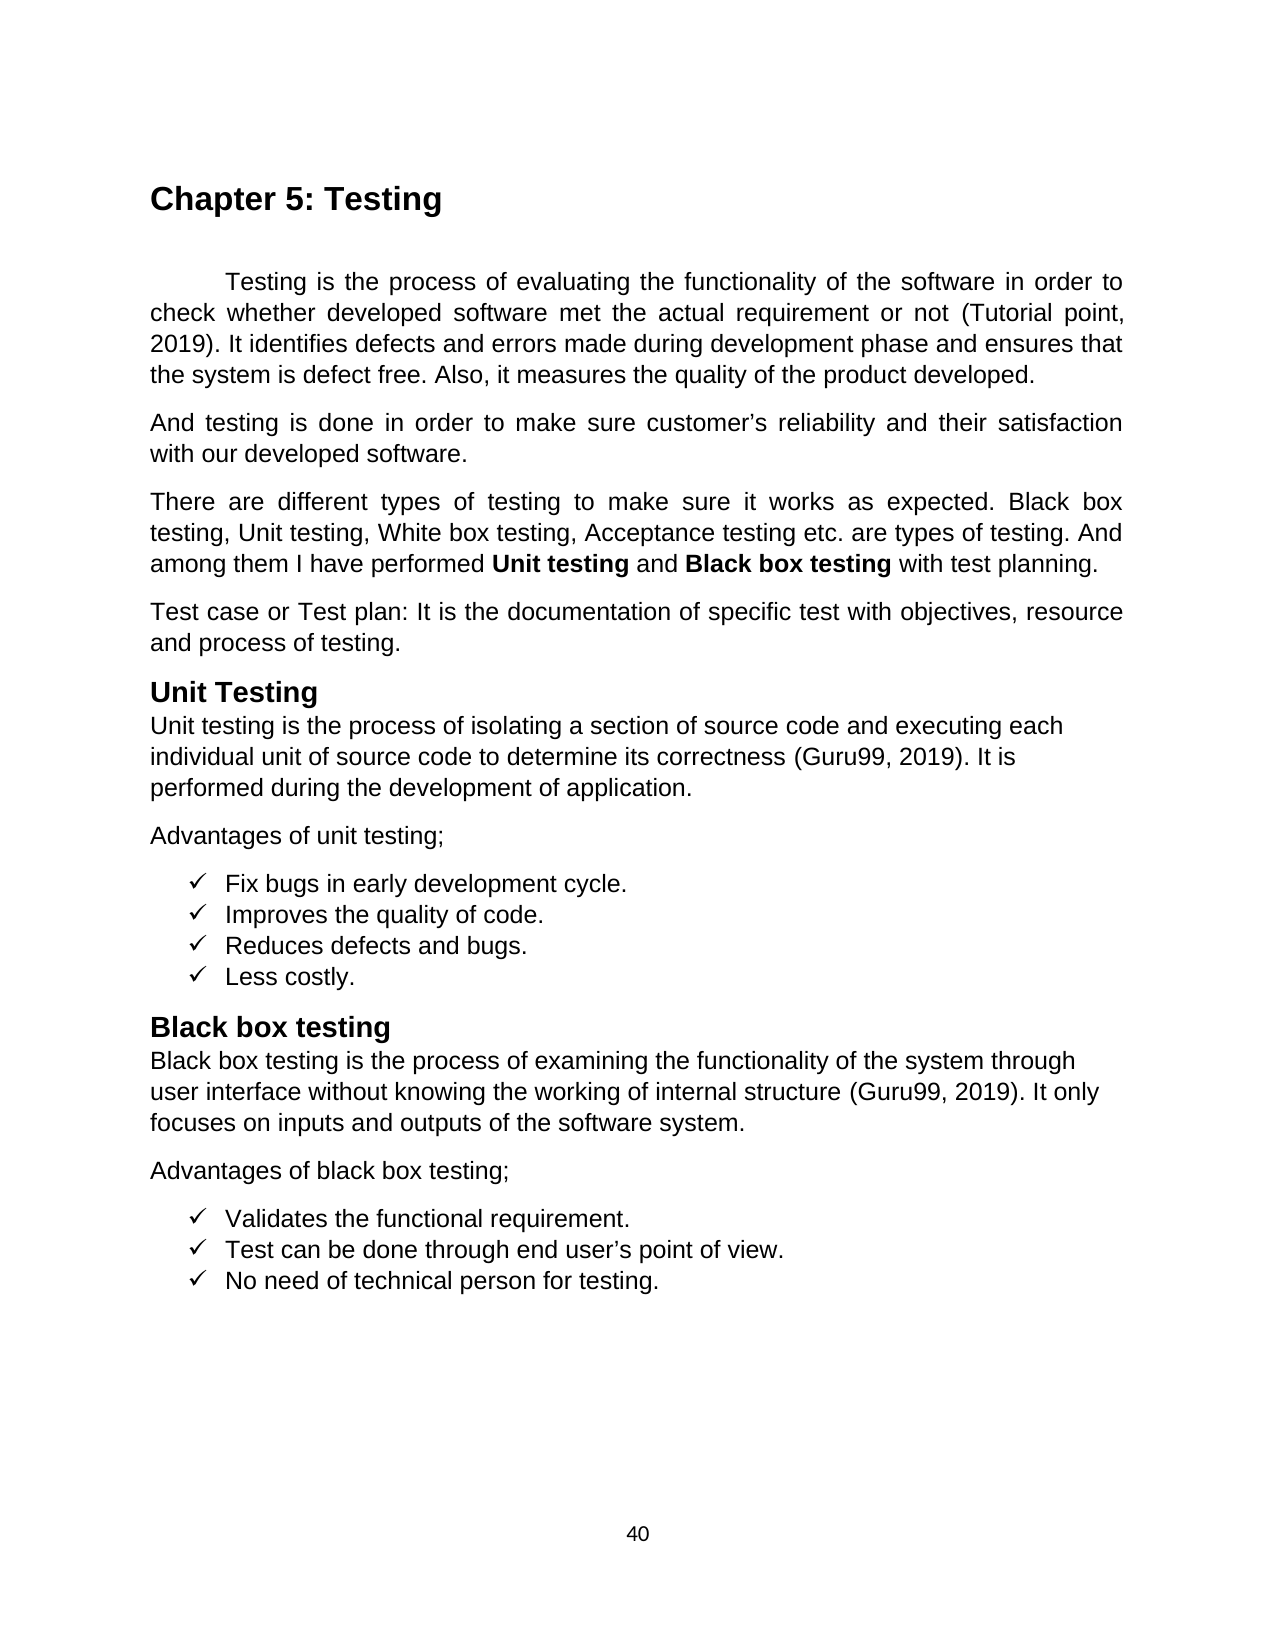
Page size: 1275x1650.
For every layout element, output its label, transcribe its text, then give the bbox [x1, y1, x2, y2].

list Reduces defects and bugs. [187, 931, 1125, 960]
text Black box testing is the process of examining the functionality of the system through user interface without knowing the working of internal structure . It only focuses on inputs and outputs of the software system. [150, 1046, 1125, 1137]
text And testing is done in order to make sure customer’s reliability and their satisfaction with our developed software. [150, 408, 1125, 468]
subtitle Black box testing [150, 1010, 1125, 1044]
text Unit testing is the process of isolating a section of source code and executing each individual unit of source code to determine its correctness . It is performed during the development of application. [150, 711, 1125, 802]
list Validates the functional requirement. [187, 1204, 1125, 1233]
subtitle Chapter 5: Testing [150, 179, 1125, 217]
subtitle Unit Testing [150, 675, 1125, 709]
list Fix bugs in early development cycle. [187, 869, 1125, 898]
list Improves the quality of code. [187, 900, 1125, 929]
text Advantages of black box testing; [150, 1156, 1125, 1185]
text Test case or Test plan: It is the documentation of specific test with objectives, resource and process of testing. [150, 596, 1125, 656]
text Testing is the process of evaluating the functionality of the software in order to check whether developed software met the actual requirement or not . It identifies defects and errors made during development phase and ensures that the system is defect free. Also, it measures the quality of the product developed. [150, 267, 1125, 389]
text There are different types of testing to make sure it works as expected. Black box testing, Unit testing, White box testing, Acceptance testing etc. are types of testing. And among them I have performed Unit testing and Black box testing with test planning. [150, 487, 1125, 577]
list Test can be done through end user’s point of view. [187, 1235, 1125, 1264]
list No need of technical person for testing. [187, 1266, 1125, 1295]
text Advantages of unit testing; [150, 821, 1125, 850]
list Less costly. [187, 962, 1125, 991]
